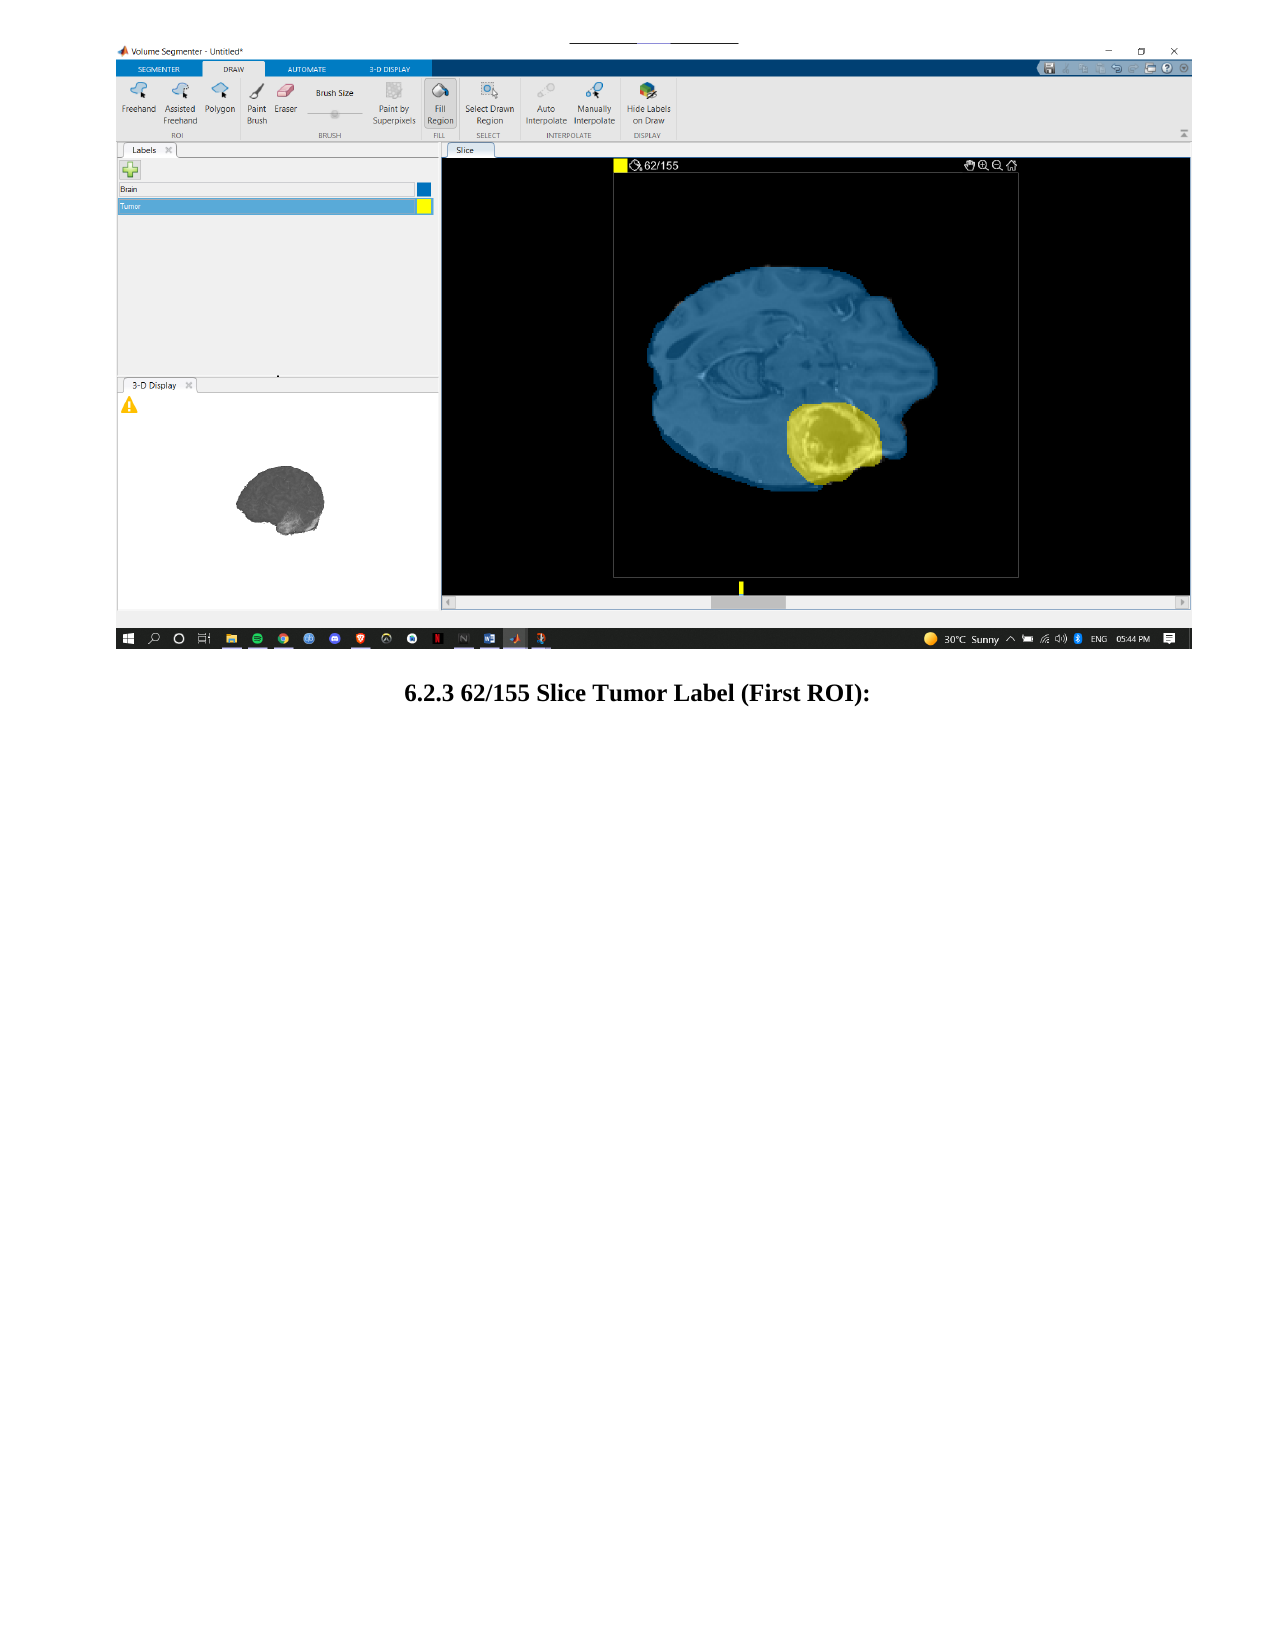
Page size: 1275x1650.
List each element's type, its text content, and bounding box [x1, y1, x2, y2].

text 6.2.3 62/155 Slice Tumor Label (First ROI): [150, 649, 1125, 706]
picture [116, 43, 1192, 649]
